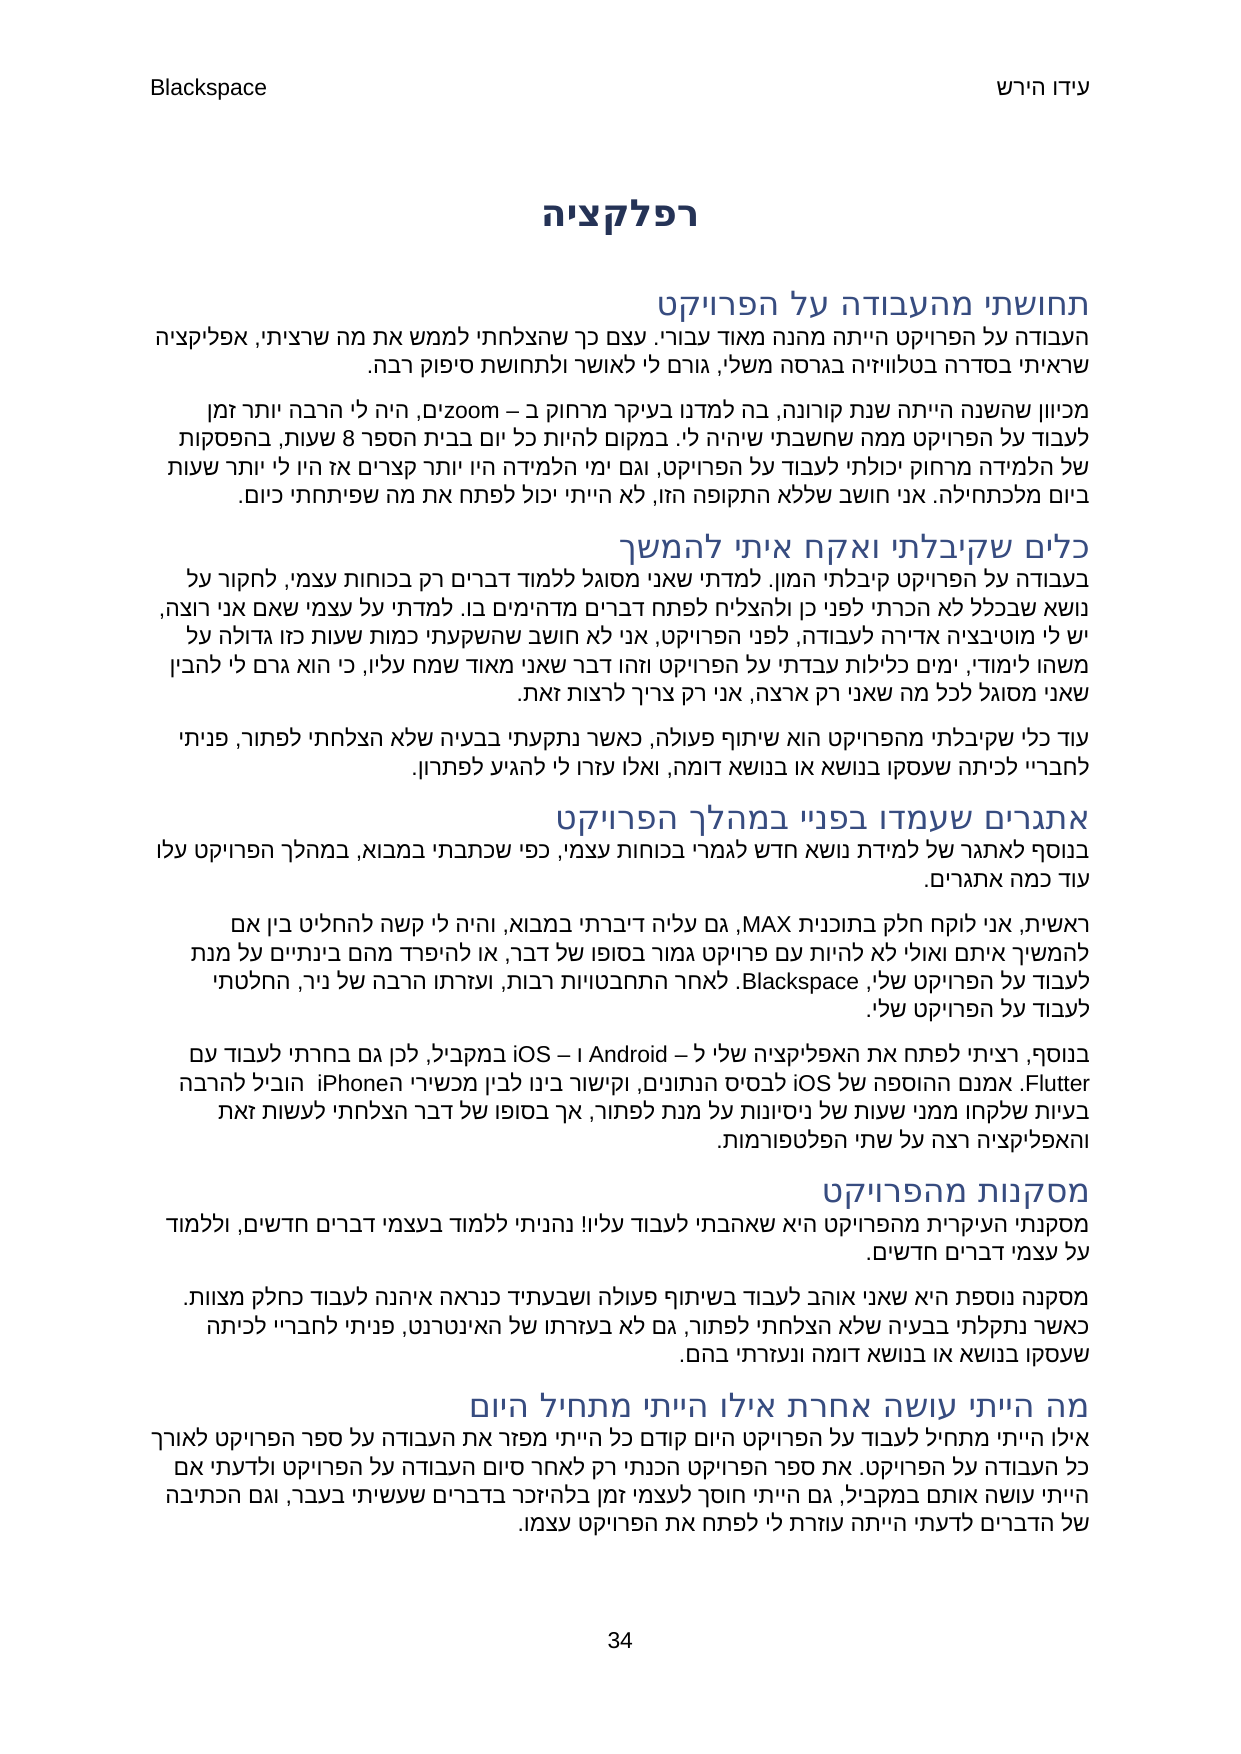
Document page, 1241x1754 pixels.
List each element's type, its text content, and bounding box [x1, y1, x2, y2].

subtitle מה הייתי עושה אחרת אילו הייתי מתחיל היום [150, 1386, 1090, 1425]
subtitle רפלקציה [150, 192, 1090, 235]
subtitle תחושתי מהעבודה על הפרויקט [150, 284, 1090, 323]
text מסקנתי העיקרית מהפרויקט היא שאהבתי לעבוד עליו! נהניתי ללמוד בעצמי דברים חדשים, וללמוד על עצמי דברים חדשים. [150, 1211, 1090, 1266]
text מסקנה נוספת היא שאני אוהב לעבוד בשיתוף פעולה ושבעתיד כנראה איהנה לעבוד כחלק מצוות. כאשר נתקלתי בבעיה שלא הצלחתי לפתור, גם לא בעזרתו של האינטרנט, פניתי לחבריי לכיתה שעסקו בנושא או בנושא דומה ונעזרתי בהם. [150, 1284, 1090, 1367]
text בעבודה על הפרויקט קיבלתי המון. למדתי שאני מסוגל ללמוד דברים רק בכוחות עצמי, לחקור על נושא שבכלל לא הכרתי לפני כן ולהצליח לפתח דברים מדהימים בו. למדתי על עצמי שאם אני רוצה, יש לי מוטיבציה אדירה לעבודה, לפני הפרויקט, אני לא חושב שהשקעתי כמות שעות כזו גדולה על משהו לימודי, ימים כלילות עבדתי על הפרויקט וזהו דבר שאני מאוד שמח עליו, כי הוא גרם לי להבין שאני מסוגל לכל מה שאני רק ארצה, אני רק צריך לרצות זאת. [150, 566, 1090, 706]
text עוד כלי שקיבלתי מהפרויקט הוא שיתוף פעולה, כאשר נתקעתי בבעיה שלא הצלחתי לפתור, פניתי לחבריי לכיתה שעסקו בנושא או בנושא דומה, ואלו עזרו לי להגיע לפתרון. [150, 725, 1090, 780]
subtitle מסקנות מהפרויקט [150, 1172, 1090, 1211]
text אילו הייתי מתחיל לעבוד על הפרויקט היום קודם כל הייתי מפזר את העבודה על ספר הפרויקט לאורך כל העבודה על הפרויקט. את ספר הפרויקט הכנתי רק לאחר סיום העבודה על הפרויקט ולדעתי אם הייתי עושה אותם במקביל, גם הייתי חוסך לעצמי זמן בלהיזכר בדברים שעשיתי בעבר, וגם הכתיבה של הדברים לדעתי הייתה עוזרת לי לפתח את הפרויקט עצמו. [150, 1425, 1090, 1537]
text מכיוון שהשנה הייתה שנת קורונה, בה למדנו בעיקר מרחוק ב – zoomים, היה לי הרבה יותר זמן לעבוד על הפרויקט ממה שחשבתי שיהיה לי. במקום להיות כל יום בבית הספר 8 שעות, בהפסקות של הלמידה מרחוק יכולתי לעבוד על הפרויקט, וגם ימי הלמידה היו יותר קצרים אז היו לי יותר שעות ביום מלכתחילה. אני חושב שללא התקופה הזו, לא הייתי יכול לפתח את מה שפיתחתי כיום. [150, 397, 1090, 509]
text ראשית, אני לוקח חלק בתוכנית MAX, גם עליה דיברתי במבוא, והיה לי קשה להחליט בין אם להמשיך איתם ואולי לא להיות עם פרויקט גמור בסופו של דבר, או להיפרד מהם בינתיים על מנת לעבוד על הפרויקט שלי, Blackspace. לאחר התחבטויות רבות, ועזרתו הרבה של ניר, החלטתי לעבוד על הפרויקט שלי. [150, 911, 1090, 1023]
subtitle אתגרים שעמדו בפניי במהלך הפרויקט [150, 799, 1090, 837]
text בנוסף, רציתי לפתח את האפליקציה שלי ל – Android ו – iOS במקביל, לכן גם בחרתי לעבוד עם Flutter. אמנם ההוספה של iOS לבסיס הנתונים, וקישור בינו לבין מכשירי הiPhone הוביל להרבה בעיות שלקחו ממני שעות של ניסיונות על מנת לפתור, אך בסופו של דבר הצלחתי לעשות זאת והאפליקציה רצה על שתי הפלטפורמות. [150, 1041, 1090, 1153]
text העבודה על הפרויקט הייתה מהנה מאוד עבורי. עצם כך שהצלחתי לממש את מה שרציתי, אפליקציה שראיתי בסדרה בטלוויזיה בגרסה משלי, גורם לי לאושר ולתחושת סיפוק רבה. [150, 323, 1090, 378]
text בנוסף לאתגר של למידת נושא חדש לגמרי בכוחות עצמי, כפי שכתבתי במבוא, במהלך הפרויקט עלו עוד כמה אתגרים. [150, 837, 1090, 892]
subtitle כלים שקיבלתי ואקח איתי להמשך [150, 527, 1090, 566]
